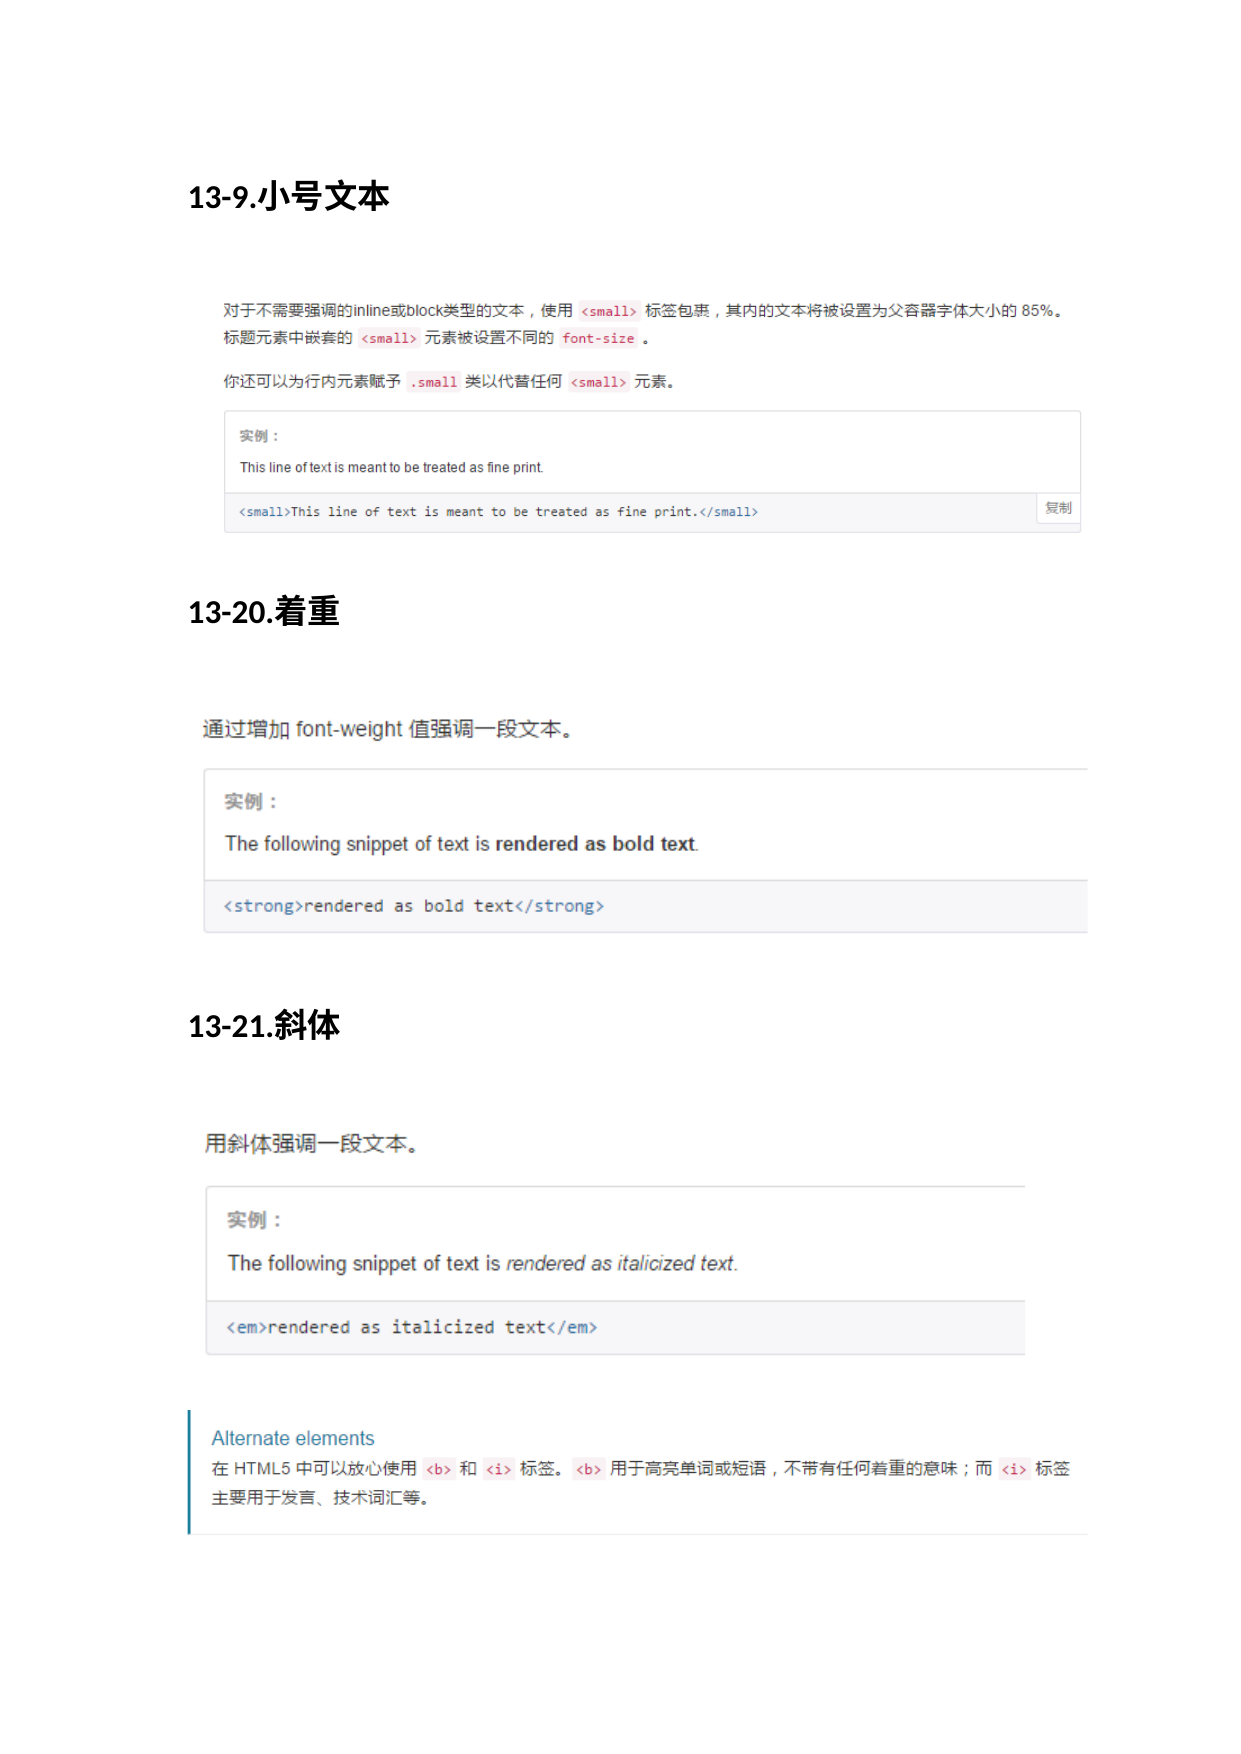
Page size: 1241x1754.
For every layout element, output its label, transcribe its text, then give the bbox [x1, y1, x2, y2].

subtitle 13-9.小号文本 [187, 162, 1053, 227]
picture [187, 289, 1088, 542]
picture [187, 1117, 1025, 1368]
subtitle 13-21.斜体 [187, 991, 1053, 1056]
picture [187, 1410, 1088, 1540]
picture [187, 703, 1088, 944]
subtitle 13-20.着重 [187, 576, 1053, 641]
